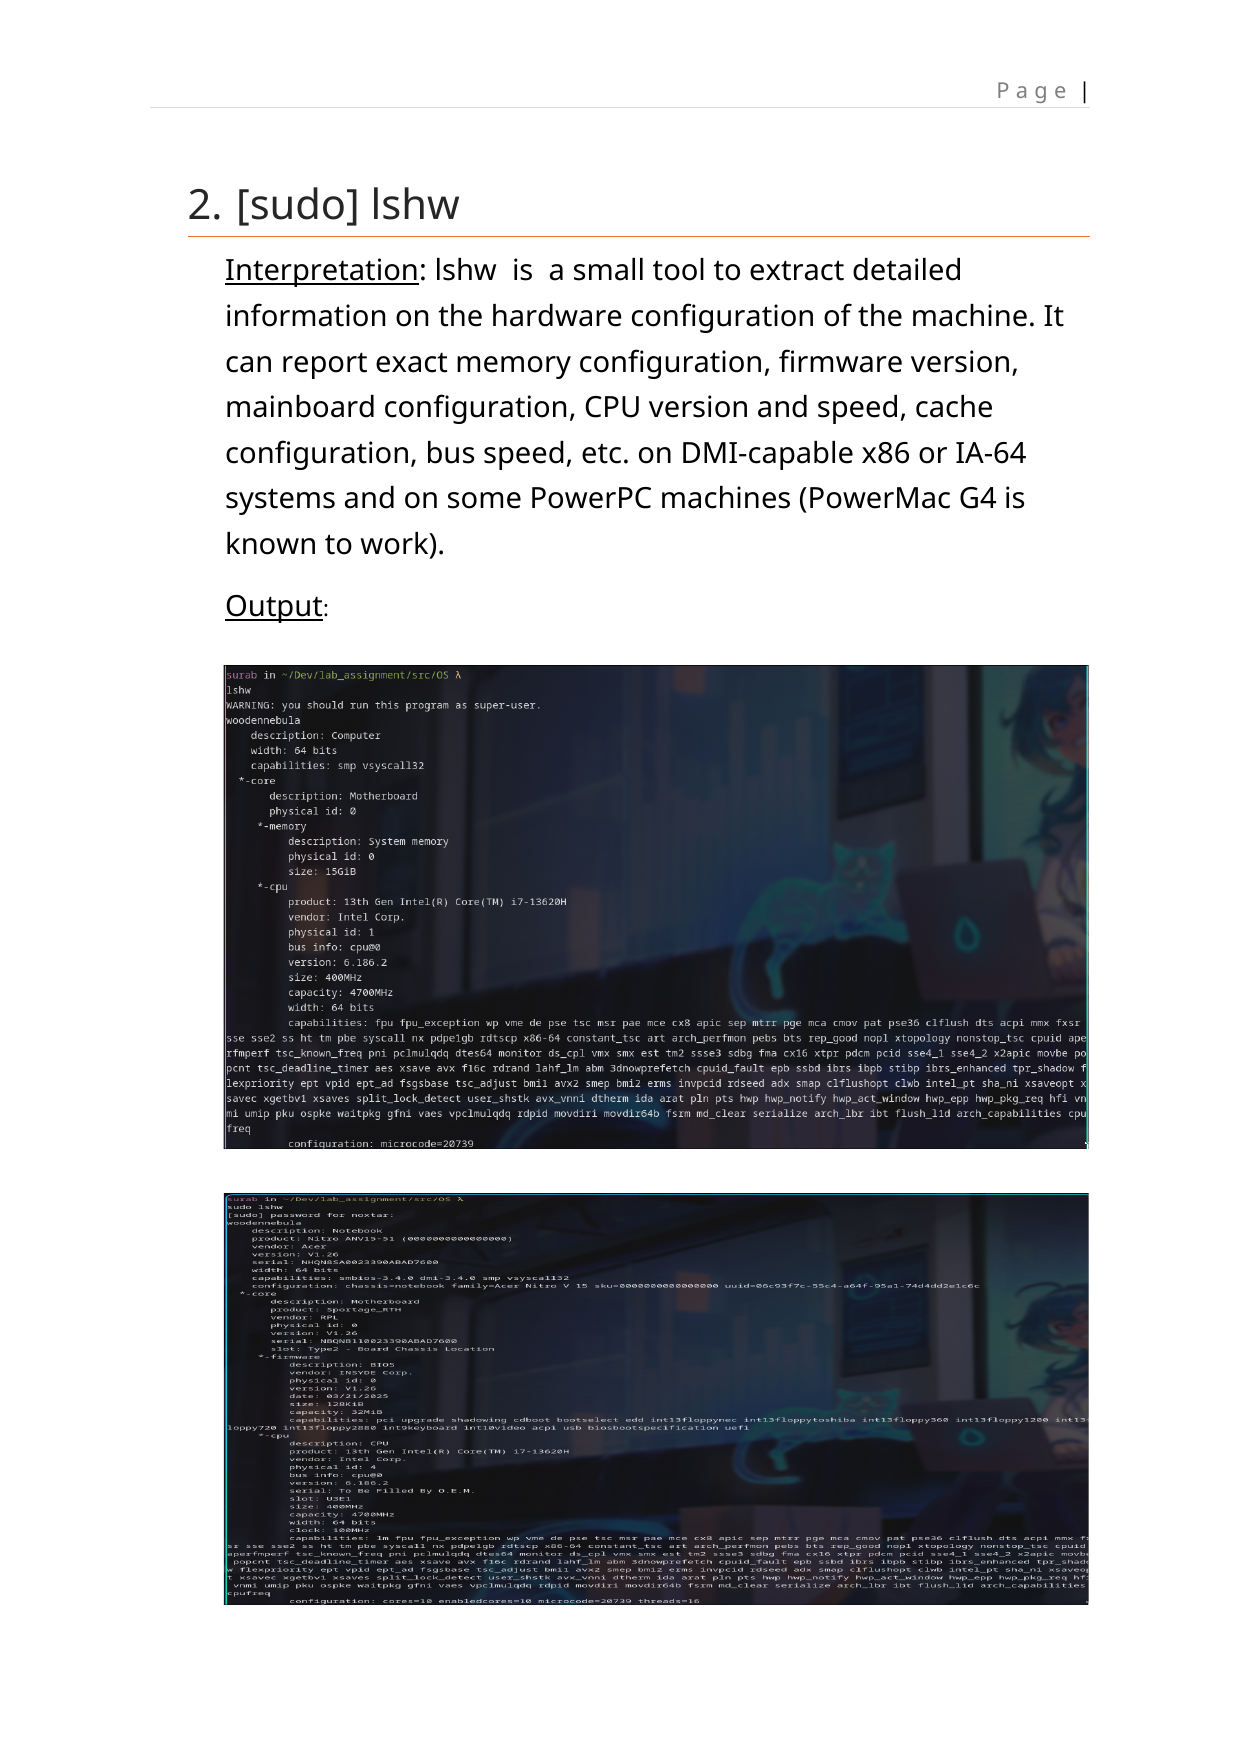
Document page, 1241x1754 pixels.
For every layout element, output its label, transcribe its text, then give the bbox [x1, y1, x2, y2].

picture [223, 1193, 1089, 1605]
subtitle [sudo] lshw [187, 175, 1090, 237]
text Output: [225, 586, 1090, 625]
text Interpretation: lshw is a small tool to extract detailed information on the hardware configuration of the machine. It can report exact memory configuration, firmware version, mainboard configuration, CPU version and speed, cache configuration, bus speed, etc. on DMI-capable x86 or IA-64 systems and on some PowerPC machines (PowerMac G4 is known to work). [225, 250, 1090, 563]
picture [223, 665, 1089, 1149]
